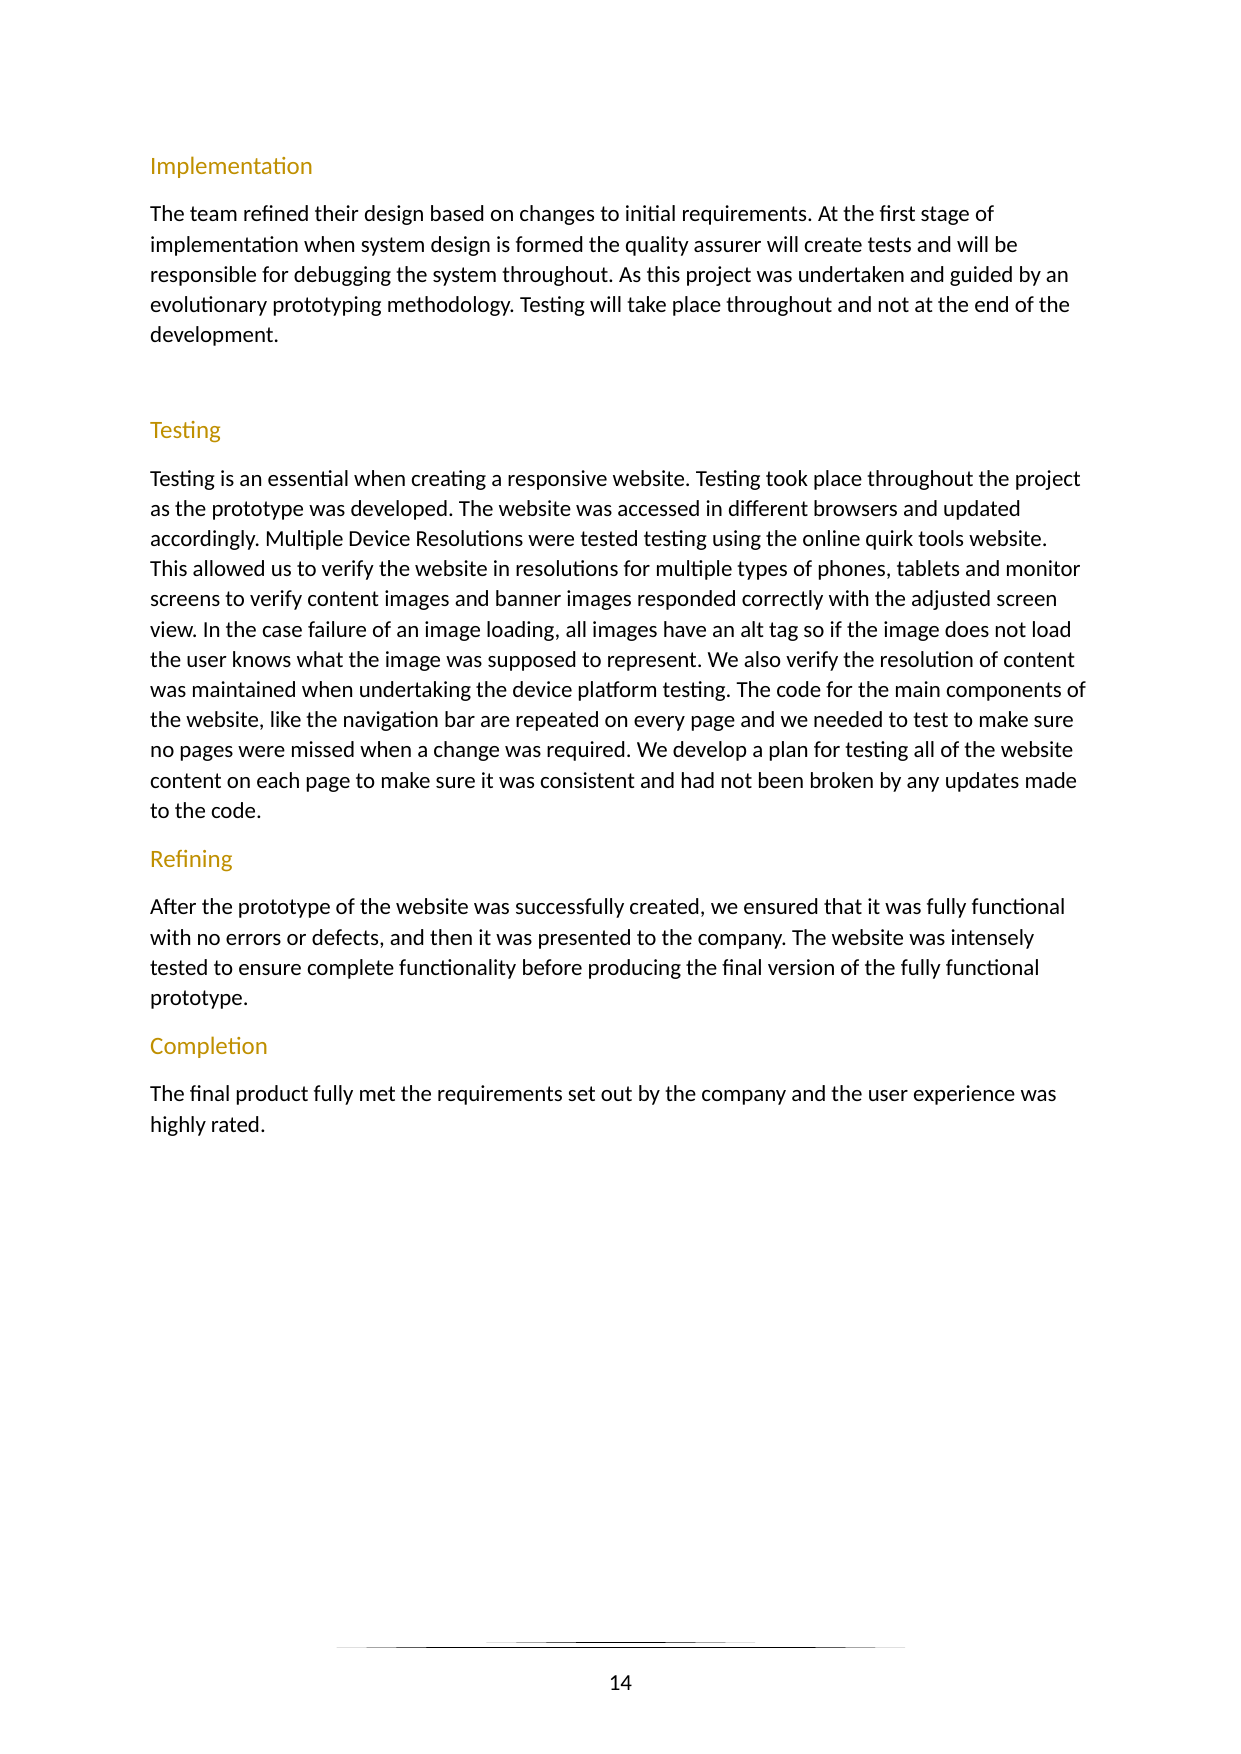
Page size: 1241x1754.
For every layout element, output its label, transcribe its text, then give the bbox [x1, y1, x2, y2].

text Refining [150, 843, 1090, 873]
text Implementation [150, 150, 1090, 181]
text Testing is an essential when creating a responsive website. Testing took place throughout the project as the prototype was developed. The website was accessed in different browsers and updated accordingly. Multiple Device Resolutions were tested testing using the online quirk tools website. This allowed us to verify the website in resolutions for multiple types of phones, tablets and monitor screens to verify content images and banner images responded correctly with the adjusted screen view. In the case failure of an image loading, all images have an alt tag so if the image does not load the user knows what the image was supposed to represent. We also verify the resolution of content was maintained when undertaking the device platform testing. The code for the main components of the website, like the navigation bar are repeated on every page and we needed to test to make sure no pages were missed when a change was required. We develop a plan for testing all of the website content on each page to make sure it was consistent and had not been broken by any updates made to the code. [150, 464, 1090, 824]
text After the prototype of the website was successfully created, we ensured that it was fully functional with no errors or defects, and then it was presented to the company. The website was intensely tested to ensure complete functionality before producing the final version of the fully functional prototype. [150, 892, 1090, 1011]
text The team refined their design based on changes to initial requirements. At the first stage of implementation when system design is formed the quality assurer will create tests and will be responsible for debugging the system throughout. As this project was undertaken and guided by an evolutionary prototyping methodology. Testing will take place throughout and not at the end of the development. [150, 199, 1090, 348]
text Testing [150, 414, 1090, 445]
text Completion [150, 1030, 1090, 1061]
text The final product fully met the requirements set out by the company and the user experience was highly rated. [150, 1079, 1090, 1138]
